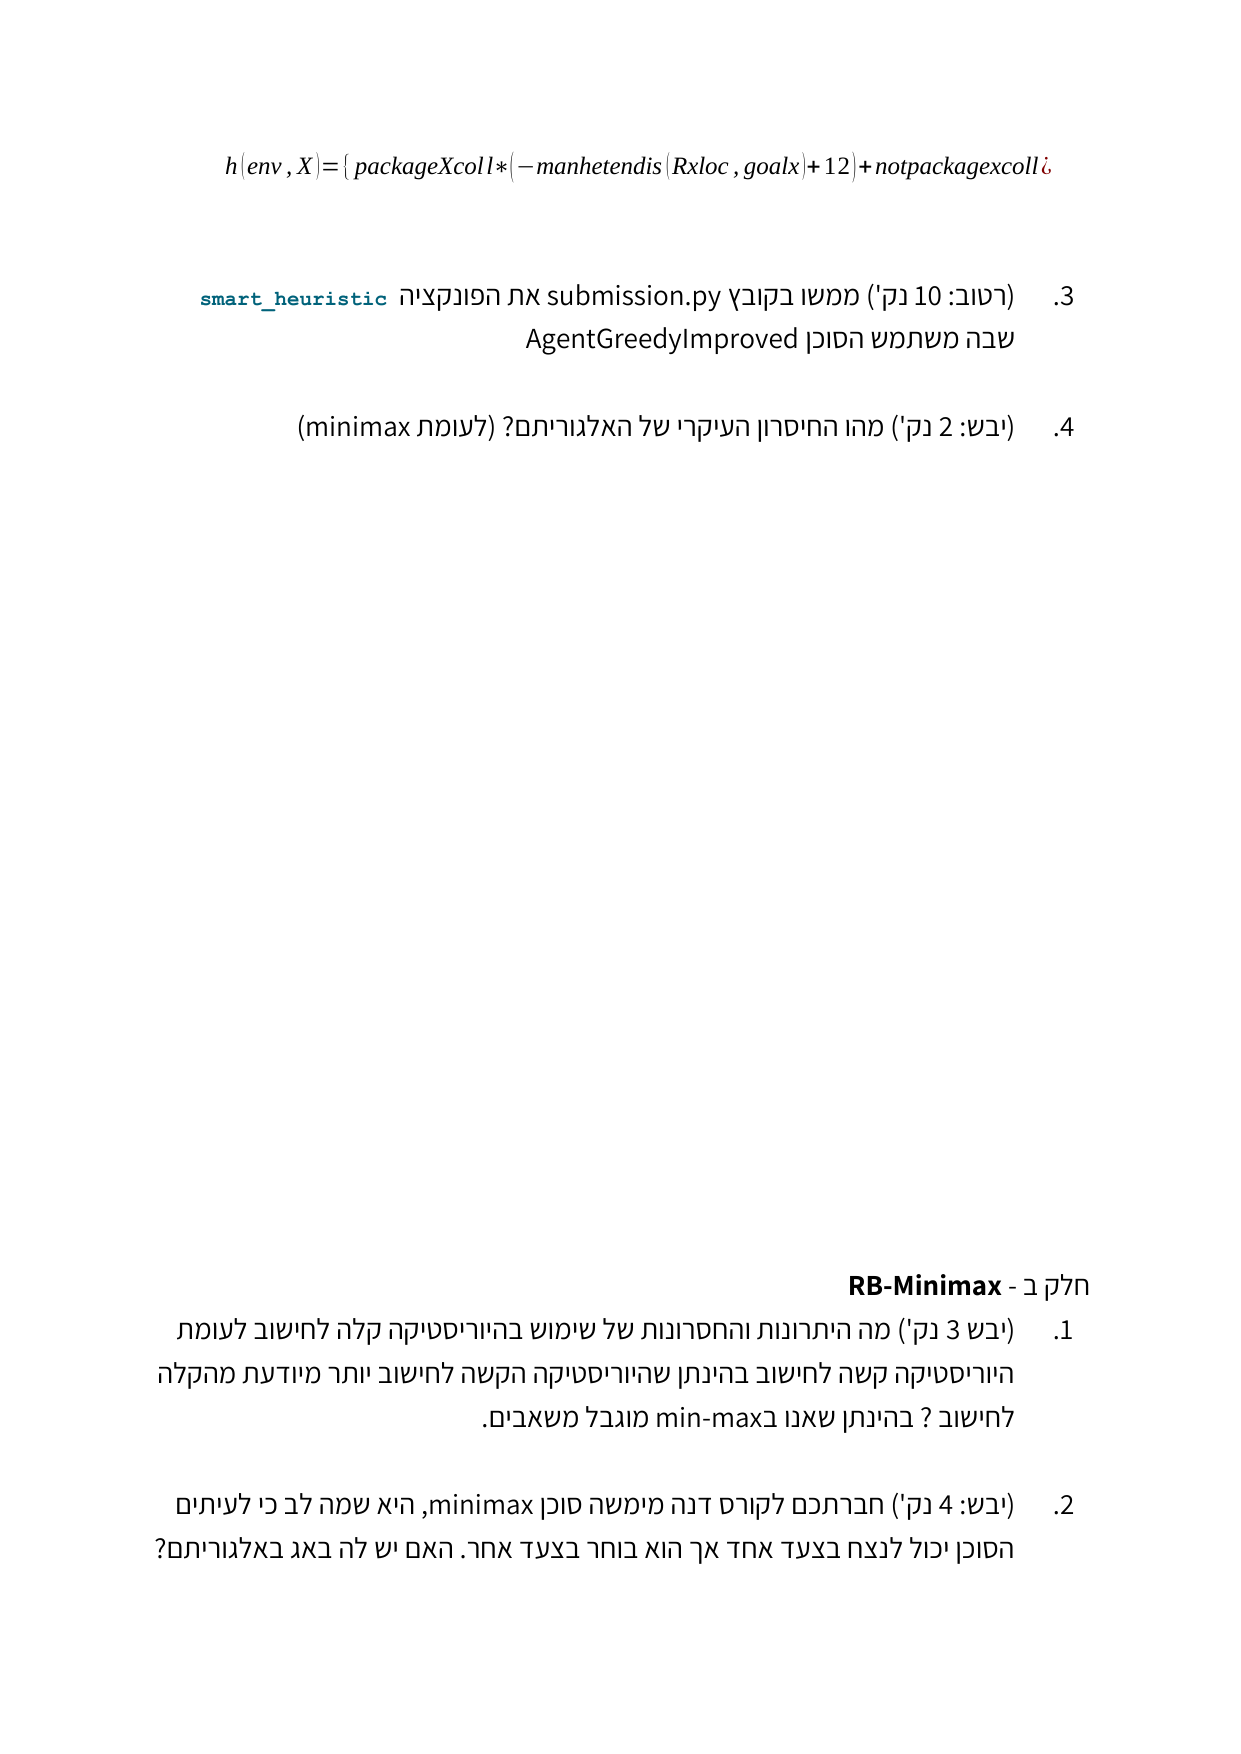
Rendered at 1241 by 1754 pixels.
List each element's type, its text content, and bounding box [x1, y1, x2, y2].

list (יבש 3 נק') מה היתרונות והחסרונות של שימוש בהיוריסטיקה קלה לחישוב לעומת היוריסטיקה קשה לחישוב בהינתן שהיוריסטיקה הקשה לחישוב יותר מיודעת מהקלה לחישוב ? בהינתן שאנו בmin-max מוגבל משאבים. [150, 1310, 1053, 1435]
list (רטוב: 10 נק') ממשו בקובץ submission.py את הפונקציה smart_heuristic [150, 275, 1053, 313]
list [150, 1485, 1053, 1567]
list (יבש: 2 נק') מהו החיסרון העיקרי של האלגוריתם? (לעומת minimax) [150, 407, 1053, 445]
text שבה משתמש הסוכן AgentGreedyImproved [150, 319, 1090, 357]
text חלק ב - RB-Minimax [150, 1266, 1090, 1304]
